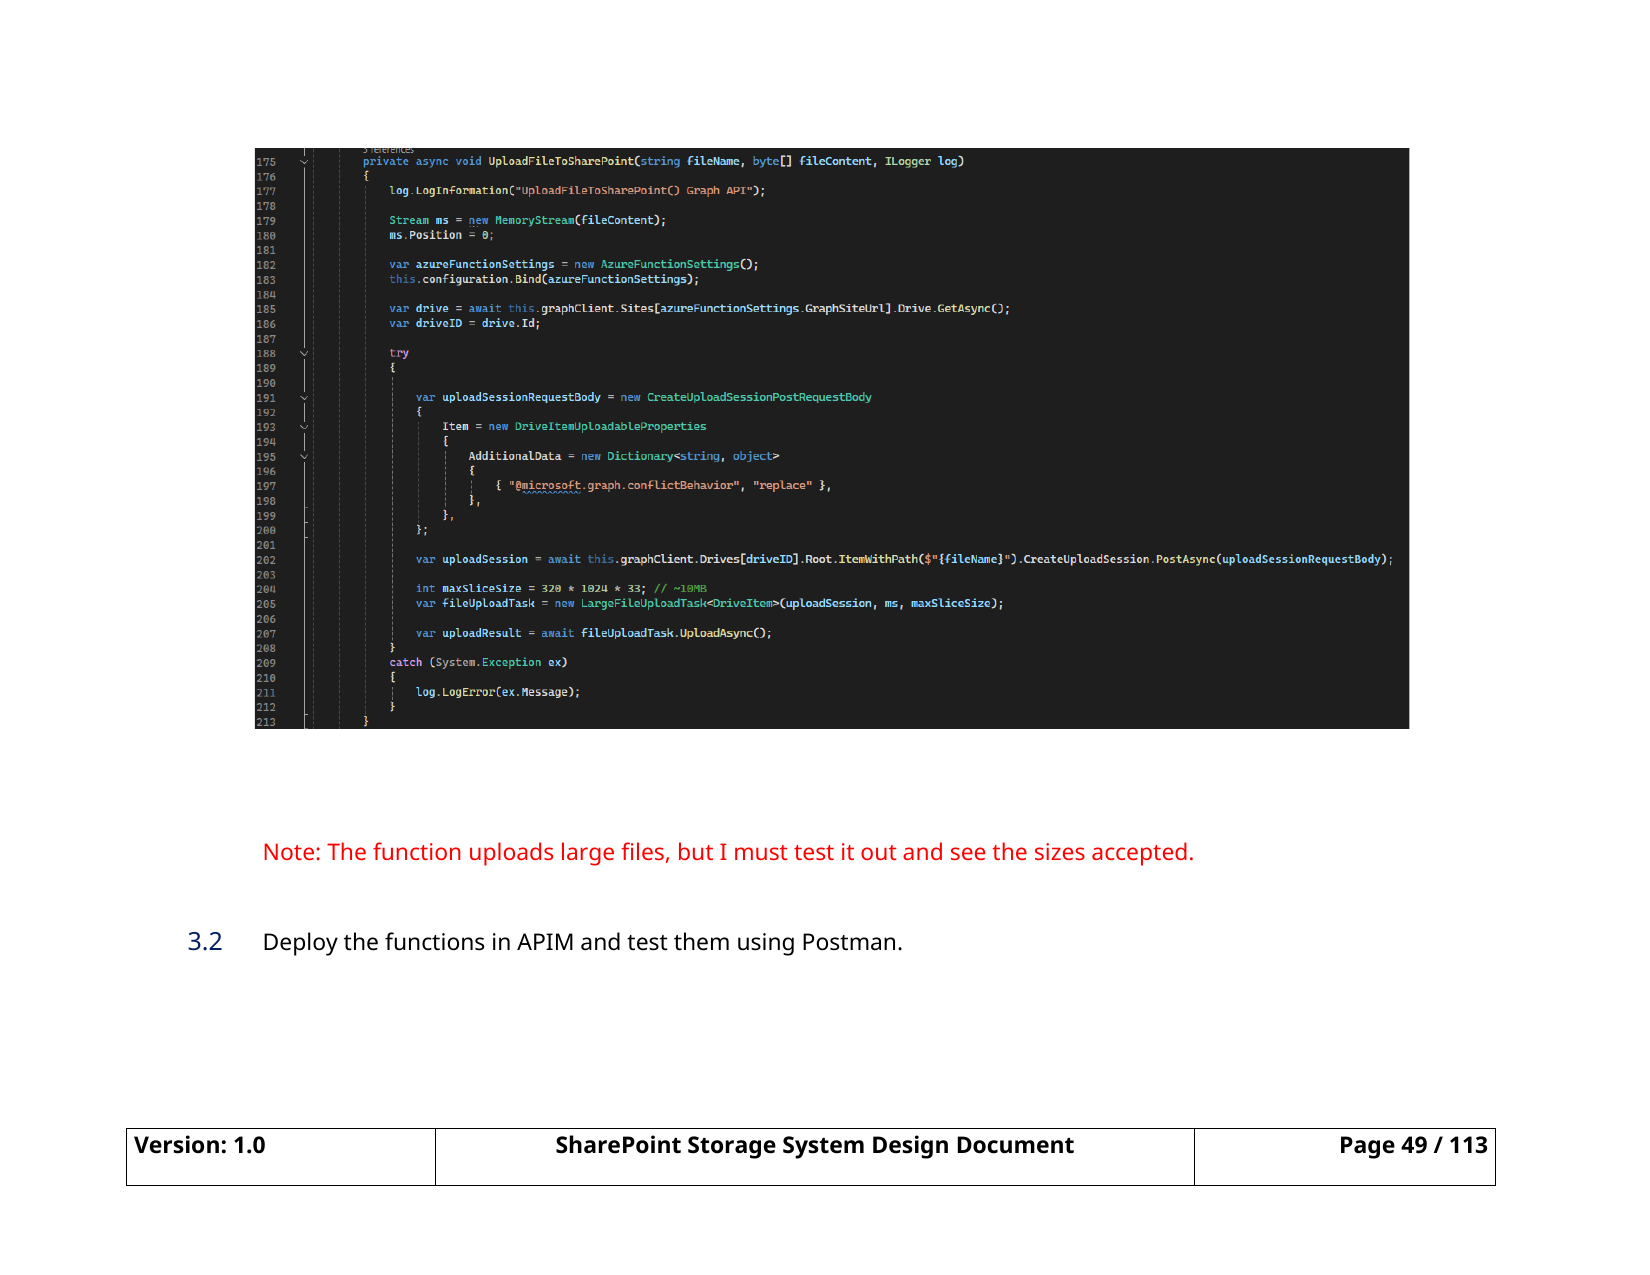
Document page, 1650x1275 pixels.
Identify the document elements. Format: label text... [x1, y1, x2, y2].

picture [254, 148, 1410, 729]
list Deploy the functions in APIM and test them using Postman. [187, 924, 1509, 958]
text Note: The function uploads large files, but I must test it out and see the sizes accepted. [112, 773, 1509, 867]
